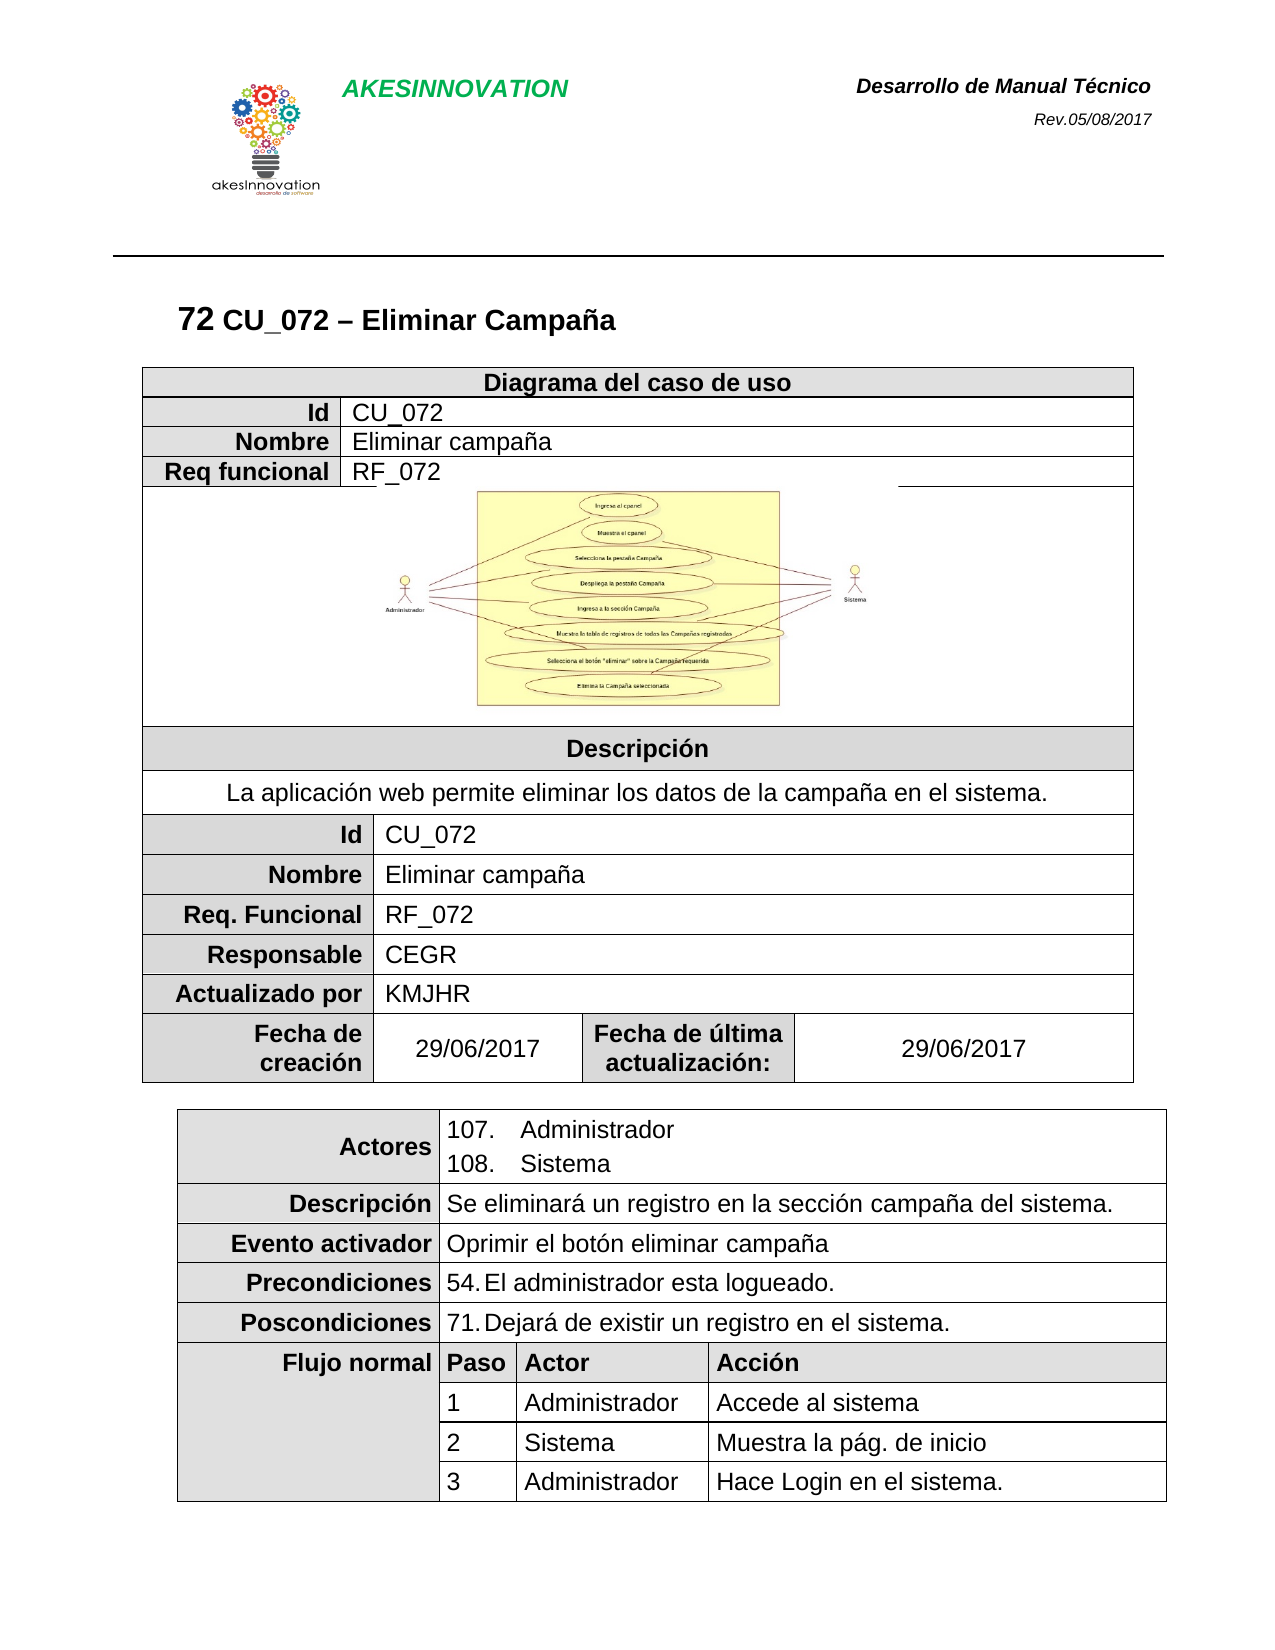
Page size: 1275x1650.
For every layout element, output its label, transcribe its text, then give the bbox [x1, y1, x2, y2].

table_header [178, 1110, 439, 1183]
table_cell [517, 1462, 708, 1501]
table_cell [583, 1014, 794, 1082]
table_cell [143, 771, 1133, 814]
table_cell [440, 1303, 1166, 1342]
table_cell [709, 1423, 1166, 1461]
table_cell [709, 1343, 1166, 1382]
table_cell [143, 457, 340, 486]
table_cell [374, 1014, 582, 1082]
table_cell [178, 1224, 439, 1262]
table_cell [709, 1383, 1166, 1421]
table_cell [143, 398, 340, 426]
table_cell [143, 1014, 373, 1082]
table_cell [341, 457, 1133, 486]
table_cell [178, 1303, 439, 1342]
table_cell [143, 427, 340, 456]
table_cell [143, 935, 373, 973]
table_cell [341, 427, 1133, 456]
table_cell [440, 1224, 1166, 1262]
list CU_072 – Eliminar Campaña [177, 299, 1098, 338]
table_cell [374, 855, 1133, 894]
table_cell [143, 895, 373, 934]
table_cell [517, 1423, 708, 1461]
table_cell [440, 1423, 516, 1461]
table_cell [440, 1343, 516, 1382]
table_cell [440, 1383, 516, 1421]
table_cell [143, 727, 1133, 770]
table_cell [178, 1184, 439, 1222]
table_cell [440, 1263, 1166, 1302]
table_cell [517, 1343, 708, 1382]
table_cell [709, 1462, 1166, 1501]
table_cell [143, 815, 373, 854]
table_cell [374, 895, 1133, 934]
picture [198, 73, 331, 227]
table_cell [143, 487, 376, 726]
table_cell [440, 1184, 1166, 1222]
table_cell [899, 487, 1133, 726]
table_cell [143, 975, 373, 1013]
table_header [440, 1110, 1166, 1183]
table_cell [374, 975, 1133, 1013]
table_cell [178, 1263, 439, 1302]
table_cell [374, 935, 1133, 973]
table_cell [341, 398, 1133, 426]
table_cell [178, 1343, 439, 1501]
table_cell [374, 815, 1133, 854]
picture [376, 486, 899, 726]
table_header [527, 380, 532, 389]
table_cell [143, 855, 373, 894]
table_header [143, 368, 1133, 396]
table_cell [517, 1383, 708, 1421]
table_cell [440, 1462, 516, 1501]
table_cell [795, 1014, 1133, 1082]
